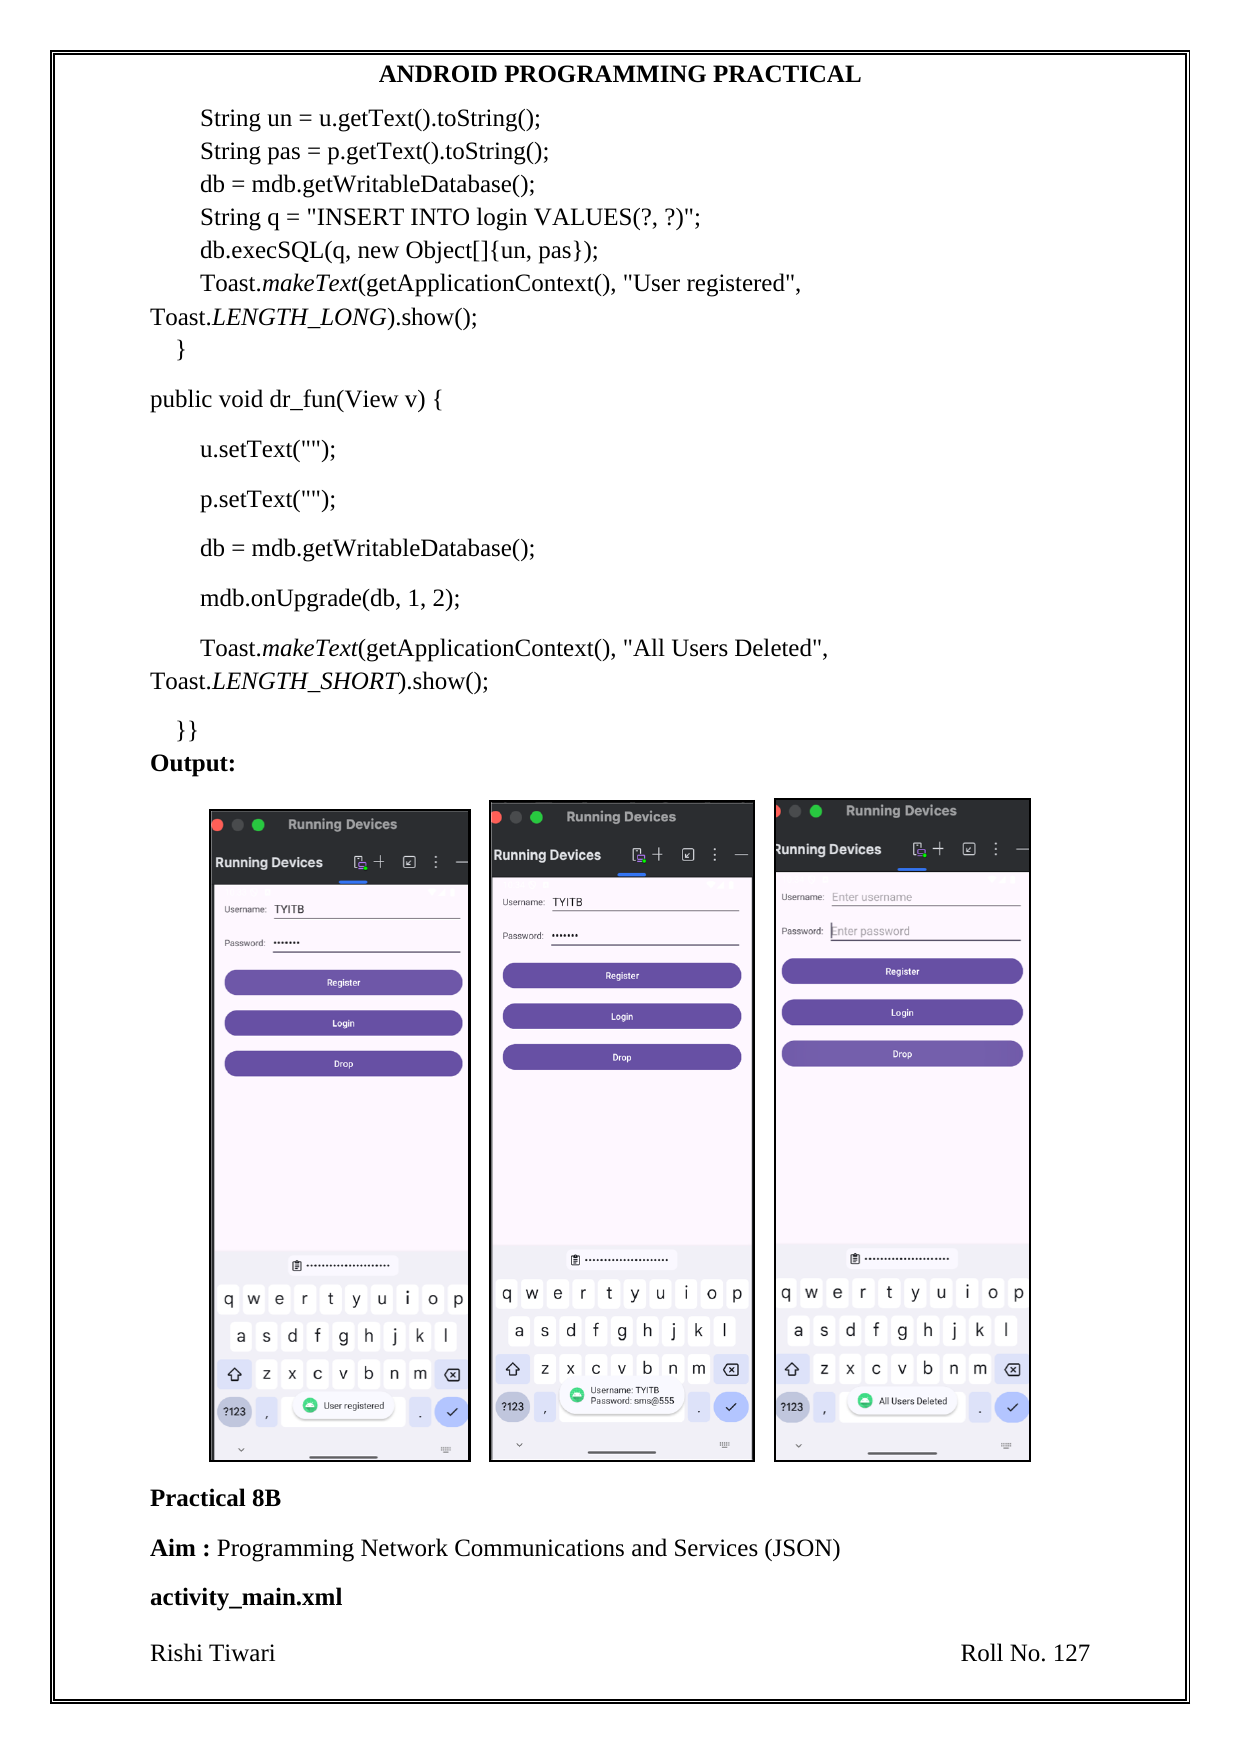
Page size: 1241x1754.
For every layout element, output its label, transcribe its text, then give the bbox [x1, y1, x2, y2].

text Toast.makeText(getApplicationContext(), "All Users Deleted", Toast.LENGTH_SHORT).show(); [150, 633, 1090, 694]
text p.setText(""); [150, 484, 1090, 512]
text mdb.onUpgrade(db, 1, 2); [150, 583, 1090, 612]
text }} Output: [150, 715, 1090, 777]
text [150, 103, 1090, 363]
picture [491, 802, 753, 1460]
picture [776, 800, 1029, 1460]
text Practical 8B [150, 1483, 1090, 1512]
picture [211, 811, 468, 1460]
text Aim : Programming Network Communications and Services (JSON) [150, 1533, 1090, 1562]
text activity_main.xml [150, 1582, 1090, 1611]
text public void dr_fun(View v) { [150, 384, 1090, 413]
text db = mdb.getWritableDatabase(); [150, 533, 1090, 562]
text u.setText(""); [150, 434, 1090, 463]
